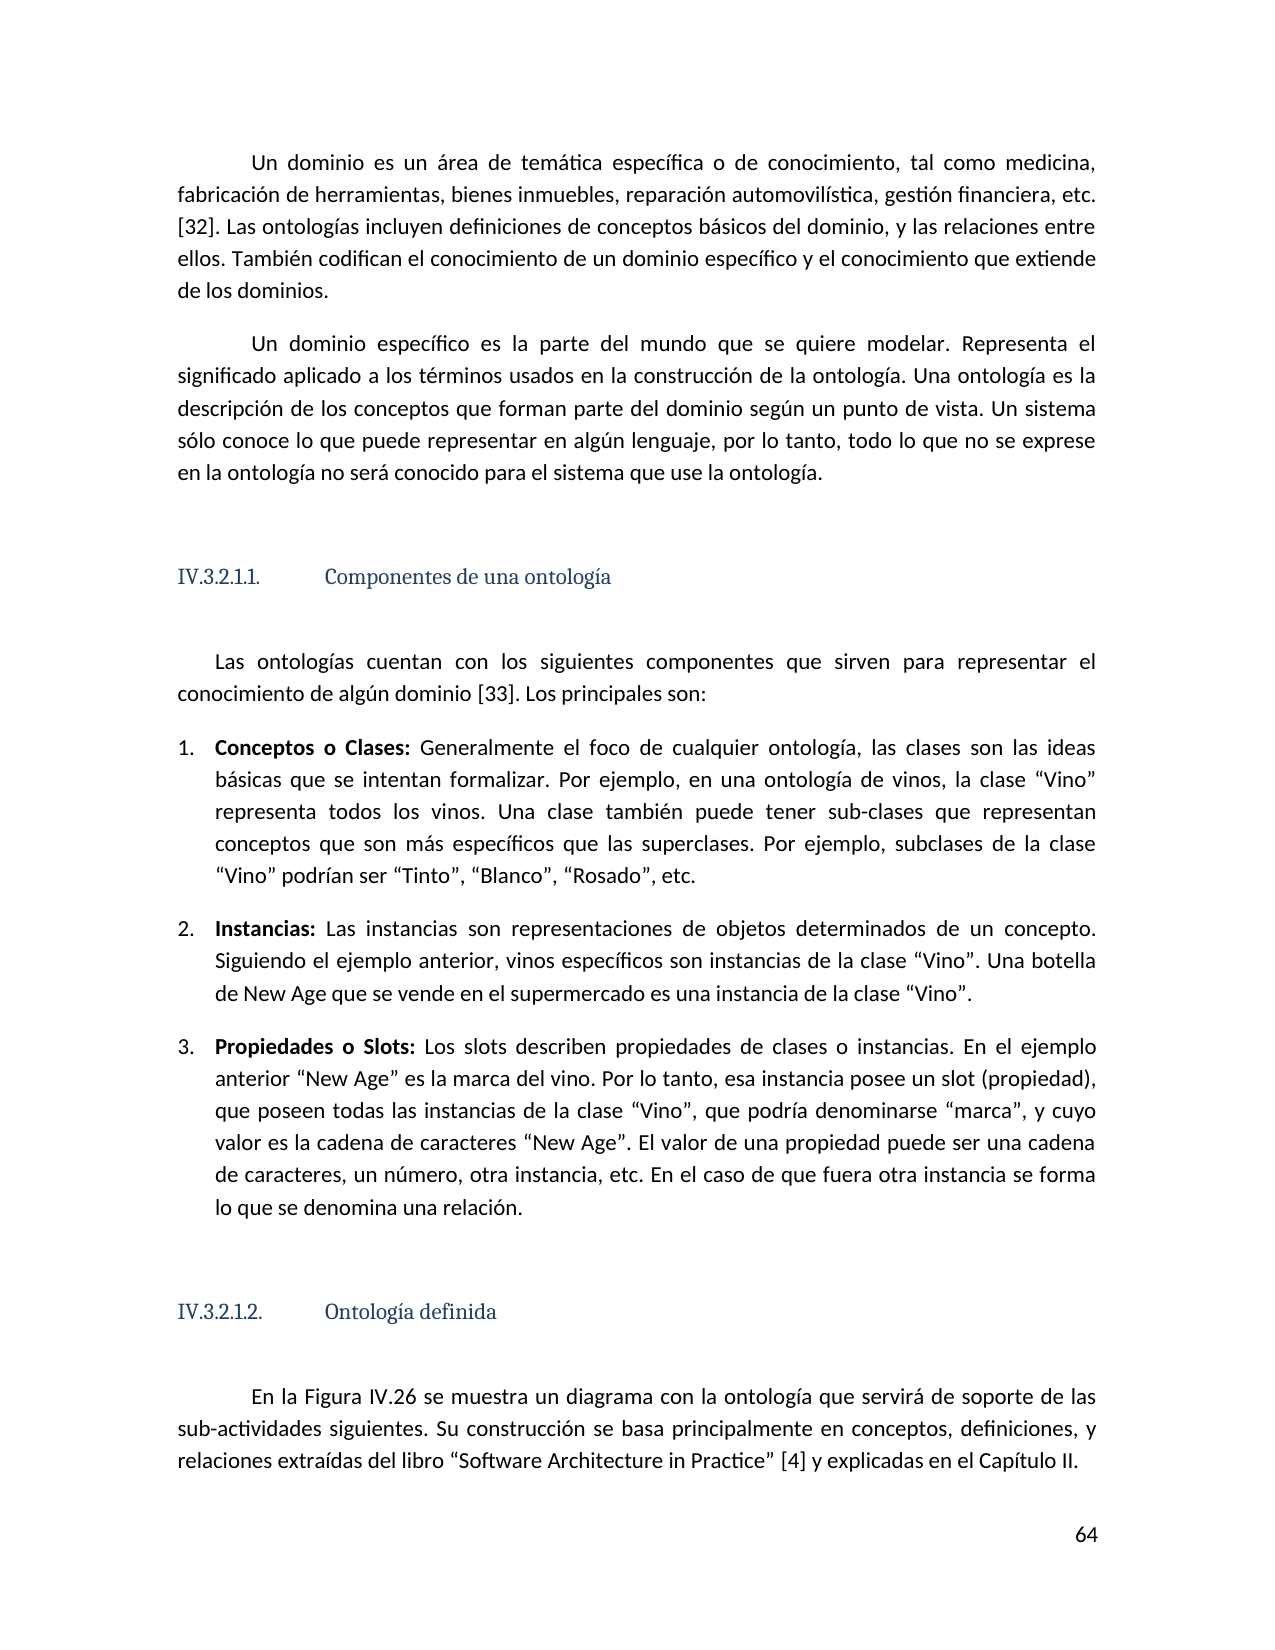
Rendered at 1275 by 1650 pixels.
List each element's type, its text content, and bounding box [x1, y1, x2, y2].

list Instancias: Las instancias son representaciones de objetos determinados de un concepto. Siguiendo el ejemplo anterior, vinos específicos son instancias de la clase “Vino”. Una botella de New Age que se vende en el supermercado es una instancia de la clase “Vino”. [177, 914, 1098, 1007]
text En la Figura IV.10 se muestra un diagrama con la ontología que servirá de soporte de las sub-actividades siguientes. Su construcción se basa principalmente en conceptos, definiciones, y relaciones extraídas del libro “Software Architecture in Practice” y explicadas en el Capítulo II. [177, 1382, 1098, 1474]
subtitle Componentes de una ontología [177, 564, 1098, 591]
list Conceptos o Clases: Generalmente el foco de cualquier ontología, las clases son las ideas básicas que se intentan formalizar. Por ejemplo, en una ontología de vinos, la clase “Vino” representa todos los vinos. Una clase también puede tener sub-clases que representan conceptos que son más específicos que las superclases. Por ejemplo, subclases de la clase “Vino” podrían ser “Tinto”, “Blanco”, “Rosado”, etc. [177, 733, 1098, 889]
list Propiedades o Slots: Los slots describen propiedades de clases o instancias. En el ejemplo anterior “New Age” es la marca del vino. Por lo tanto, esa instancia posee un slot (propiedad), que poseen todas las instancias de la clase “Vino”, que podría denominarse “marca”, y cuyo valor es la cadena de caracteres “New Age”. El valor de una propiedad puede ser una cadena de caracteres, un número, otra instancia, etc. En el caso de que fuera otra instancia se forma lo que se denomina una relación. [177, 1032, 1098, 1221]
subtitle Ontología definida [177, 1299, 1098, 1325]
text Un dominio es un área de temática específica o de conocimiento, tal como medicina, fabricación de herramientas, bienes inmuebles, reparación automovilística, gestión financiera, etc. . Las ontologías incluyen definiciones de conceptos básicos del dominio, y las relaciones entre ellos. También codifican el conocimiento de un dominio específico y el conocimiento que extiende de los dominios. [177, 148, 1098, 304]
text Un dominio específico es la parte del mundo que se quiere modelar. Representa el significado aplicado a los términos usados en la construcción de la ontología. Una ontología es la descripción de los conceptos que forman parte del dominio según un punto de vista. Un sistema sólo conoce lo que puede representar en algún lenguaje, por lo tanto, todo lo que no se exprese en la ontología no será conocido para el sistema que use la ontología. [177, 329, 1098, 486]
text Las ontologías cuentan con los siguientes componentes que sirven para representar el conocimiento de algún dominio . Los principales son: [177, 647, 1098, 708]
